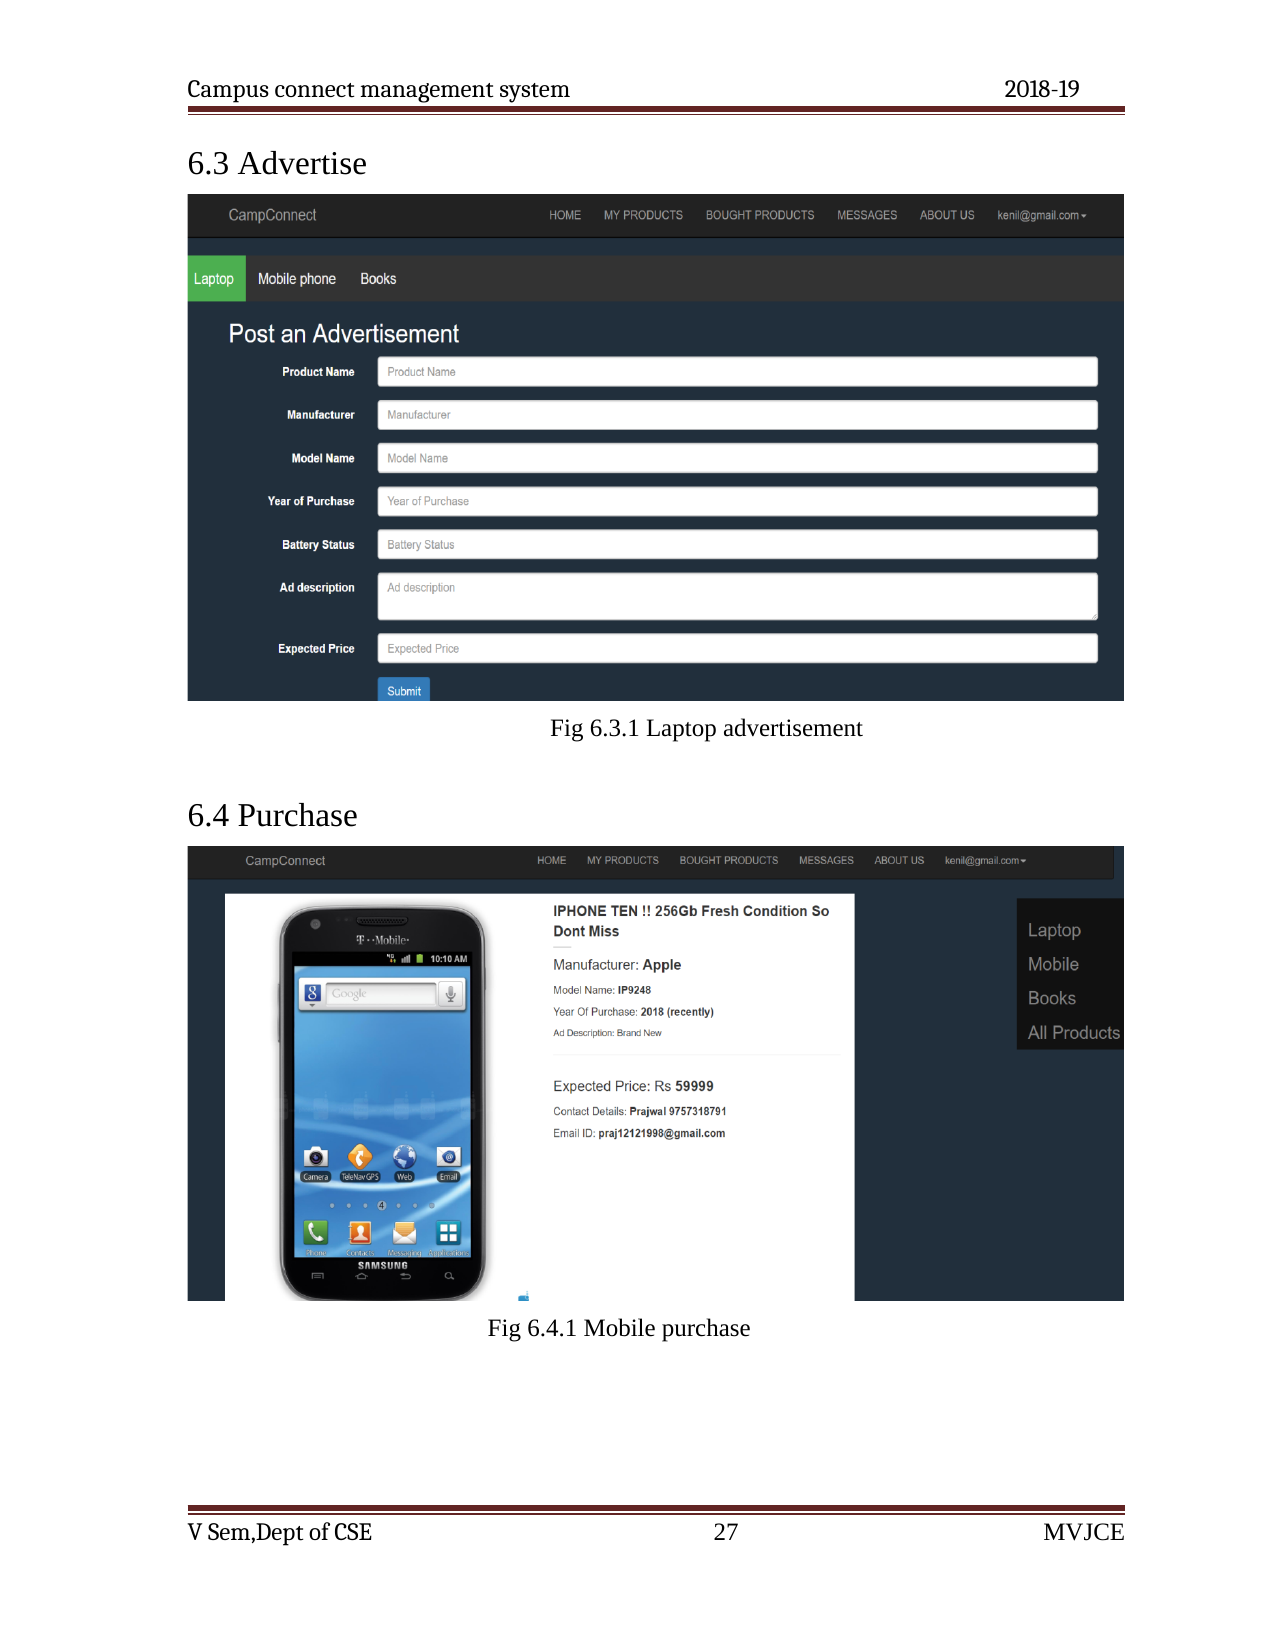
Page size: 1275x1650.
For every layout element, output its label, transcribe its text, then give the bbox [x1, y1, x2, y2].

picture [187, 194, 1124, 701]
picture [187, 846, 1124, 1301]
text 6.3 Advertise [187, 143, 1125, 182]
text Fig 6.4.1 Mobile purchase [187, 1313, 1125, 1342]
text 6.4 Purchase [187, 795, 1125, 834]
text Fig 6.3.1 Laptop advertisement [187, 713, 1125, 742]
